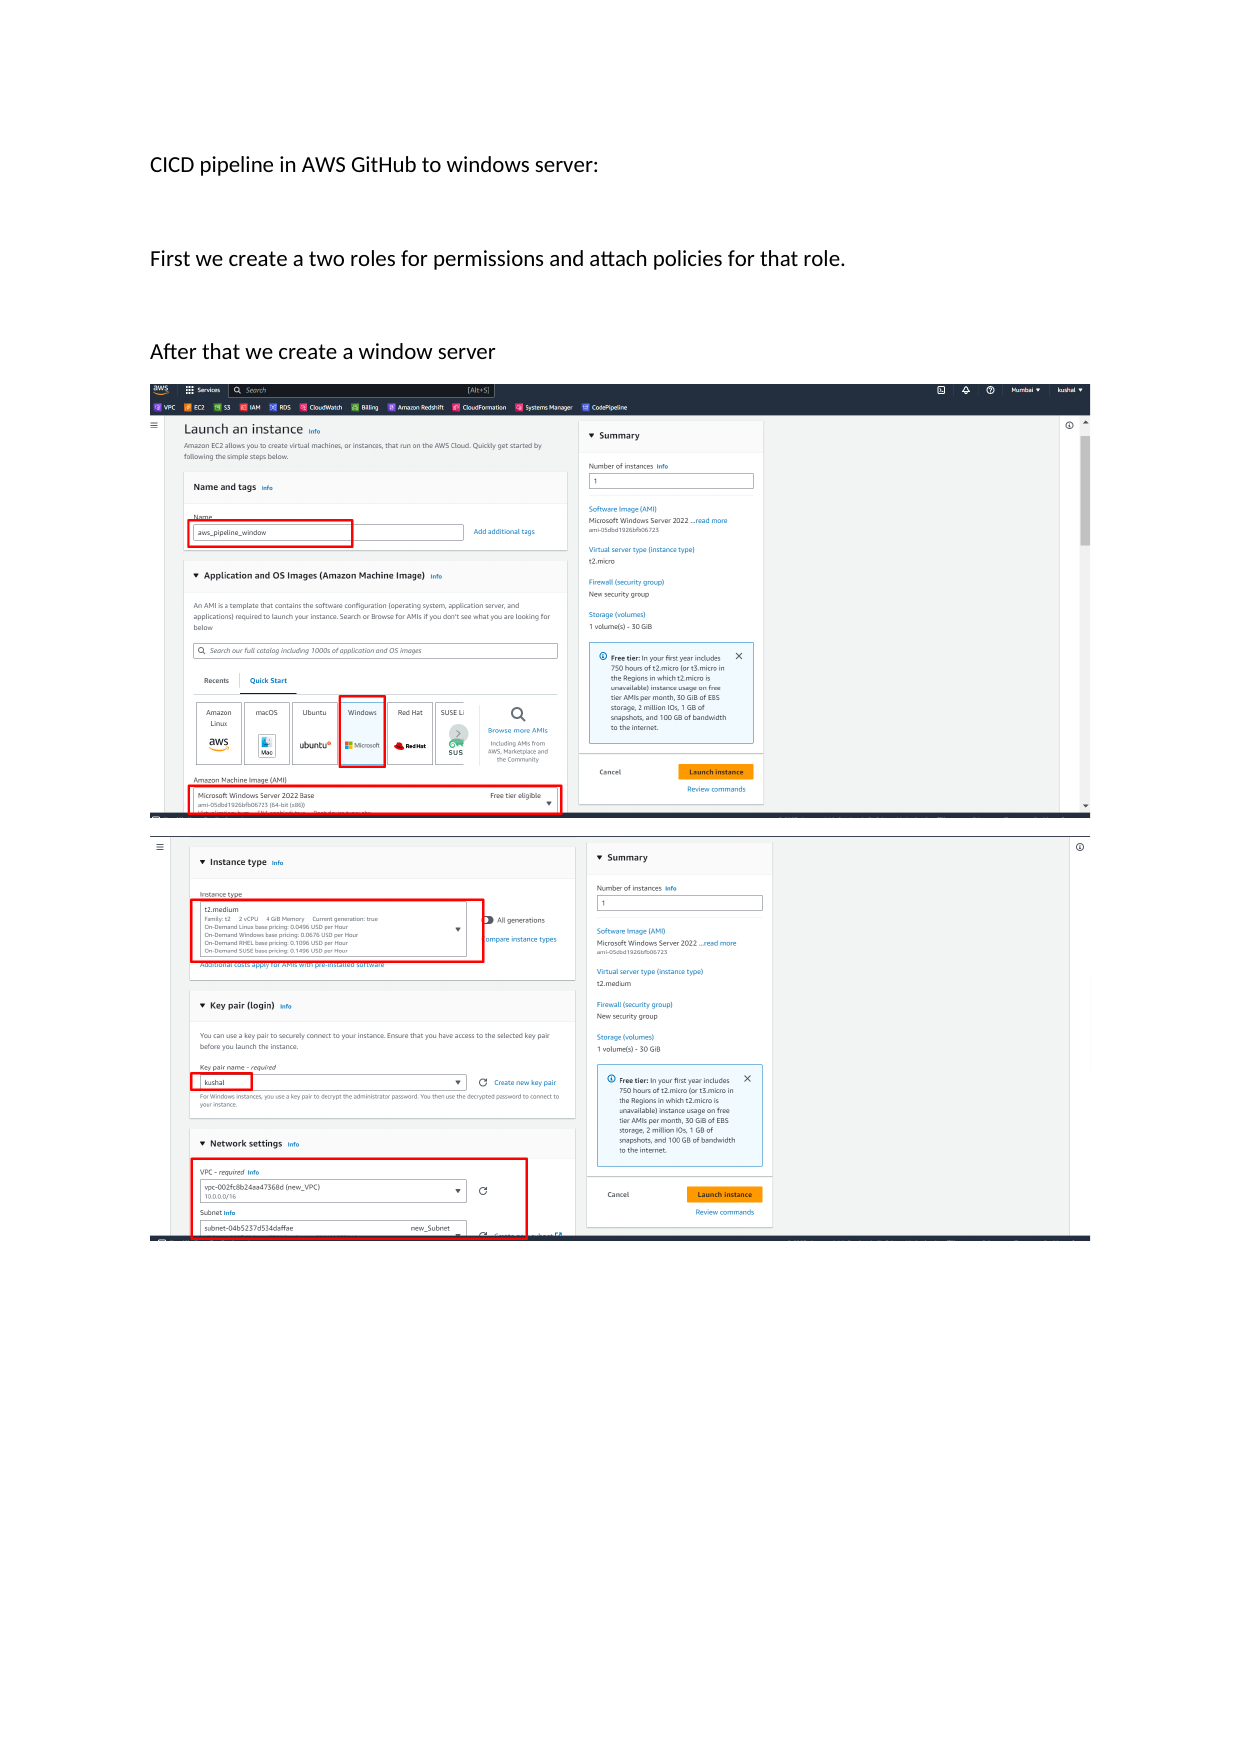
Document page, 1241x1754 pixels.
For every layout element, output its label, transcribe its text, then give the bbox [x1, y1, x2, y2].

text After that we create a window server [150, 337, 1090, 366]
picture [150, 384, 1091, 818]
text CICD pipeline in AWS GitHub to windows server: [150, 150, 1090, 178]
text First we create a two roles for permissions and attach policies for that role. [150, 244, 1090, 272]
picture [150, 836, 1091, 1241]
